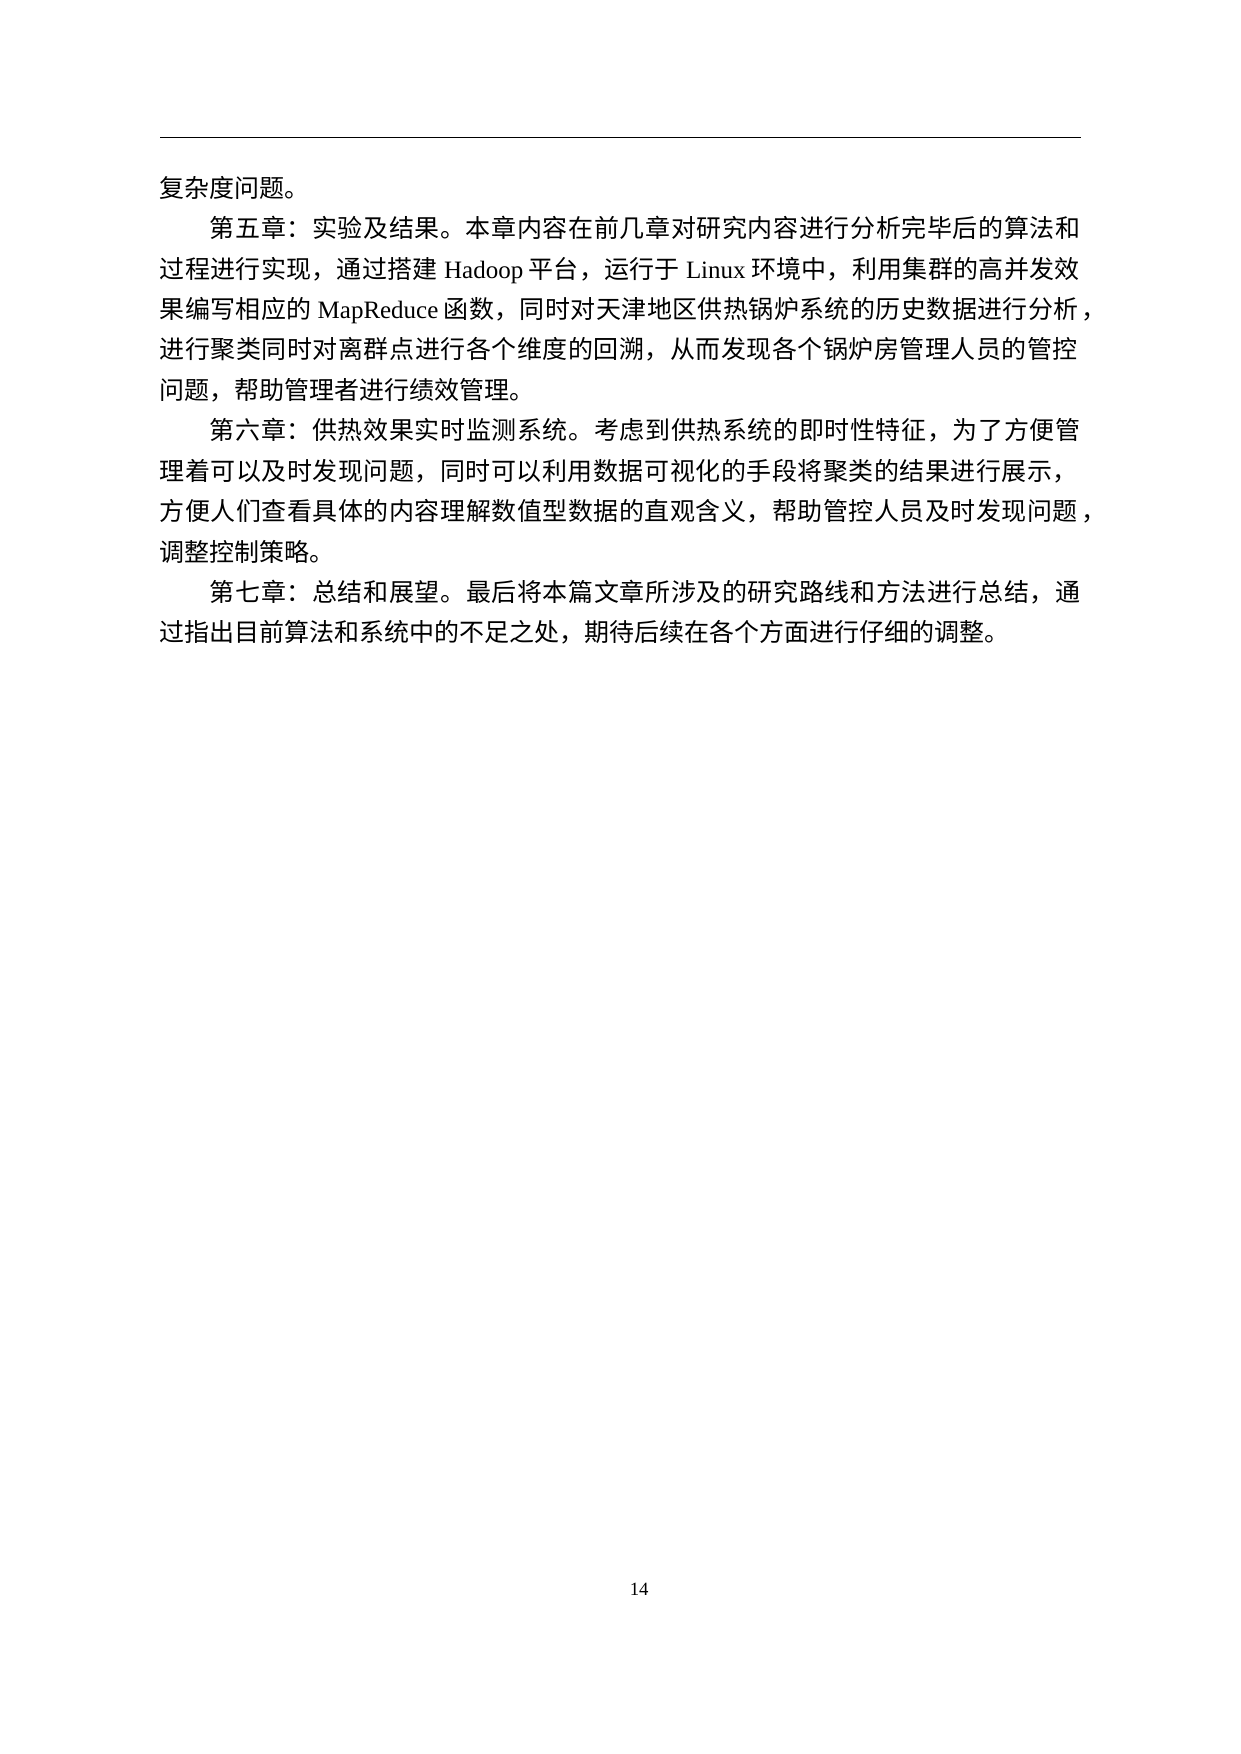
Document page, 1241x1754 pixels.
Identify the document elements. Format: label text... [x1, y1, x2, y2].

text 第六章：供热效果实时监测系统。考虑到供热系统的即时性特征，为了方便管理着可以及时发现问题，同时可以利用数据可视化的手段将聚类的结果进行展示，方便人们查看具体的内容理解数值型数据的直观含义，帮助管控人员及时发现问题，调整控制策略。 [159, 409, 1081, 570]
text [159, 166, 1081, 207]
text 第七章：总结和展望。最后将本篇文章所涉及的研究路线和方法进行总结，通过指出目前算法和系统中的不足之处，期待后续在各个方面进行仔细的调整。 [159, 570, 1081, 651]
text 第五章：实验及结果。本章内容在前几章对研究内容进行分析完毕后的算法和过程进行实现，通过搭建Hadoop平台，运行于Linux环境中，利用集群的高并发效果编写相应的MapReduce函数，同时对天津地区供热锅炉系统的历史数据进行分析，进行聚类同时对离群点进行各个维度的回溯，从而发现各个锅炉房管理人员的管控问题，帮助管理者进行绩效管理。 [159, 207, 1081, 409]
